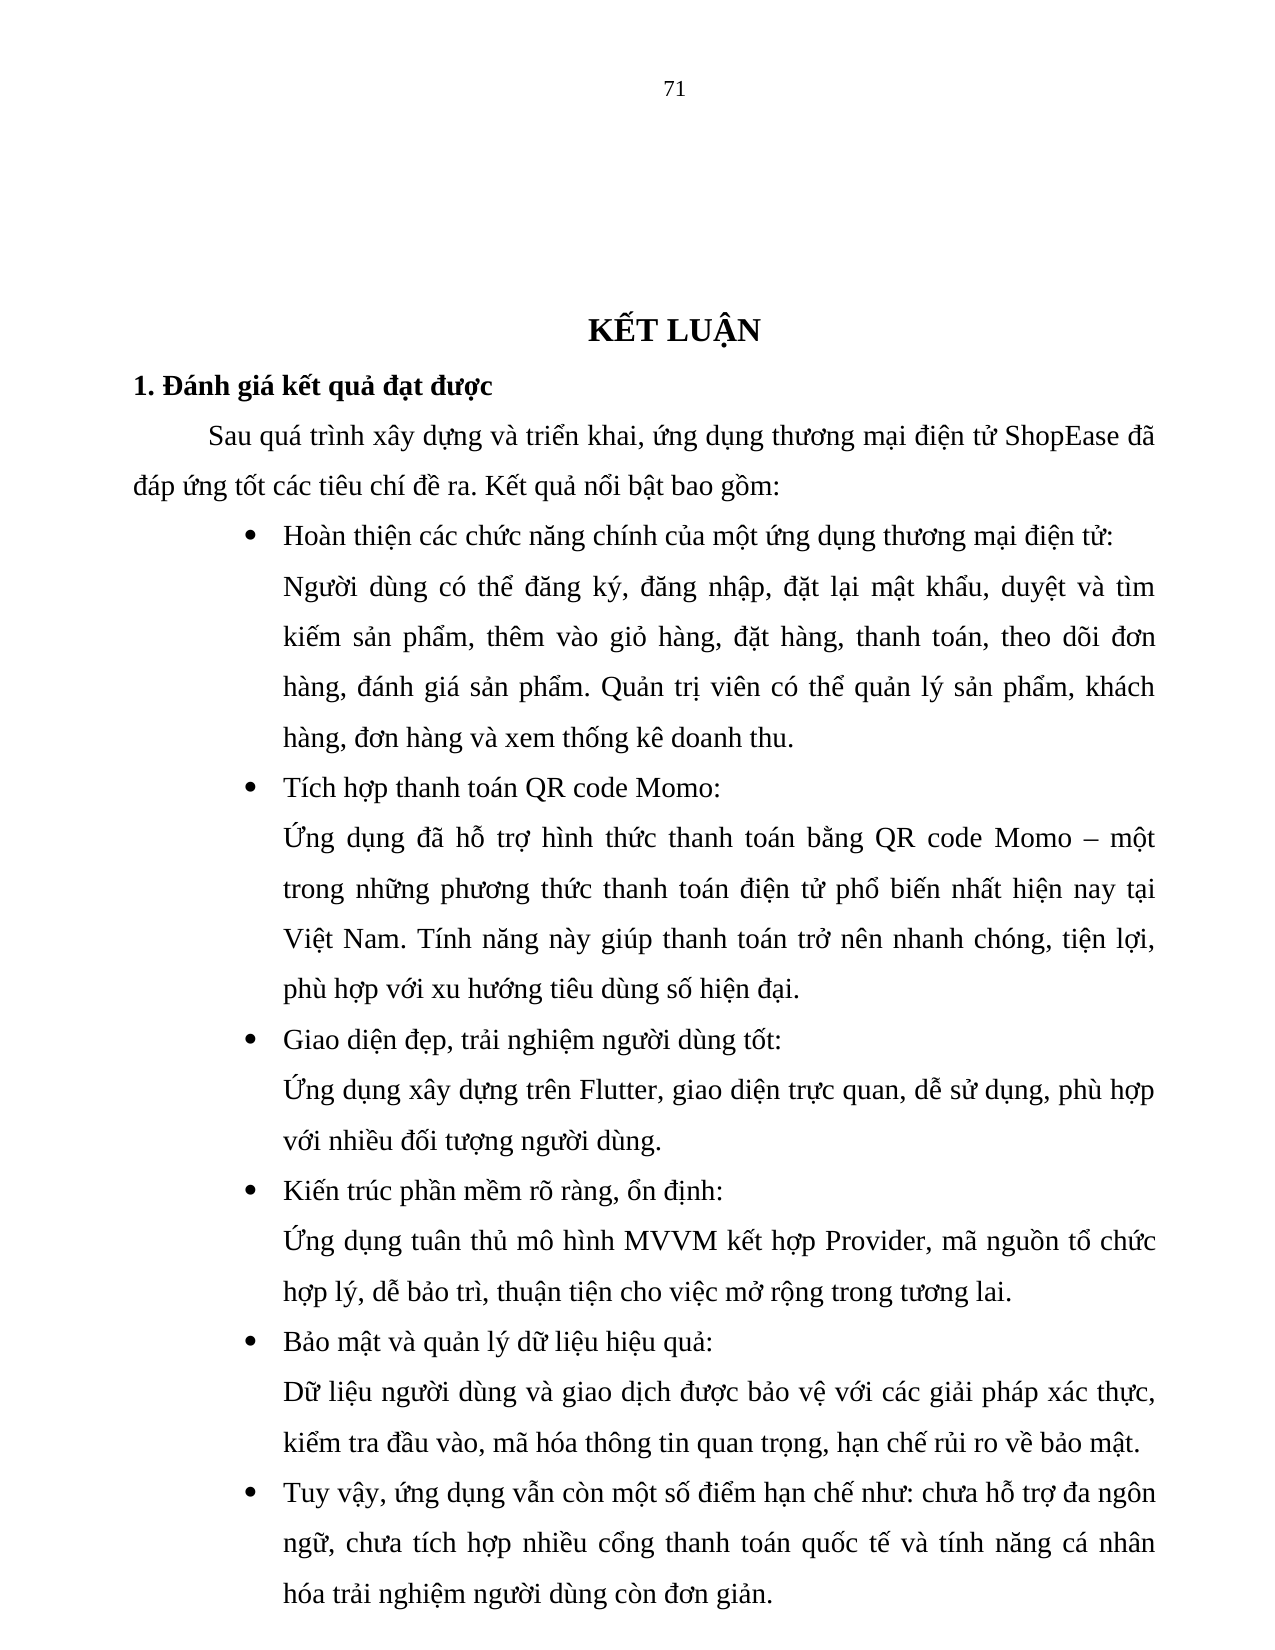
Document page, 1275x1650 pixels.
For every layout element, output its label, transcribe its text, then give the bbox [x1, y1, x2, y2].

text Người dùng có thể đăng ký, đăng nhập, đặt lại mật khẩu, duyệt và tìm kiếm sản phẩm, thêm vào giỏ hàng, đặt hàng, thanh toán, theo dõi đơn hàng, đánh giá sản phẩm. Quản trị viên có thể quản lý sản phẩm, khách hàng, đơn hàng và xem thống kê doanh thu. [283, 569, 1157, 753]
list Tuy vậy, ứng dụng vẫn còn một số điểm hạn chế như: chưa hỗ trợ đa ngôn ngữ, chưa tích hợp nhiều cổng thanh toán quốc tế và tính năng cá nhân hóa trải nghiệm người dùng còn đơn giản. [245, 1475, 1157, 1609]
list Kiến trúc phần mềm rõ ràng, ổn định: [245, 1173, 1157, 1207]
text 1. Đánh giá kết quả đạt được [133, 368, 1216, 401]
text Ứng dụng xây dựng trên Flutter, giao diện trực quan, dễ sử dụng, phù hợp với nhiều đối tượng người dùng. [283, 1072, 1157, 1156]
text KẾT LUẬN [133, 310, 1216, 348]
text Ứng dụng tuân thủ mô hình MVVM kết hợp Provider, mã nguồn tổ chức hợp lý, dễ bảo trì, thuận tiện cho việc mở rộng trong tương lai. [283, 1223, 1157, 1307]
text Dữ liệu người dùng và giao dịch được bảo vệ với các giải pháp xác thực, kiểm tra đầu vào, mã hóa thông tin quan trọng, hạn chế rủi ro về bảo mật. [283, 1374, 1157, 1458]
list Tích hợp thanh toán QR code Momo: [245, 770, 1157, 804]
list Bảo mật và quản lý dữ liệu hiệu quả: [245, 1324, 1157, 1358]
list Giao diện đẹp, trải nghiệm người dùng tốt: [245, 1022, 1157, 1056]
list Hoàn thiện các chức năng chính của một ứng dụng thương mại điện tử: [245, 518, 1157, 552]
text Sau quá trình xây dựng và triển khai, ứng dụng thương mại điện tử ShopEase đã đáp ứng tốt các tiêu chí đề ra. Kết quả nổi bật bao gồm: [133, 418, 1157, 502]
text Ứng dụng đã hỗ trợ hình thức thanh toán bằng QR code Momo – một trong những phương thức thanh toán điện tử phổ biến nhất hiện nay tại Việt Nam. Tính năng này giúp thanh toán trở nên nhanh chóng, tiện lợi, phù hợp với xu hướng tiêu dùng số hiện đại. [283, 821, 1157, 1005]
